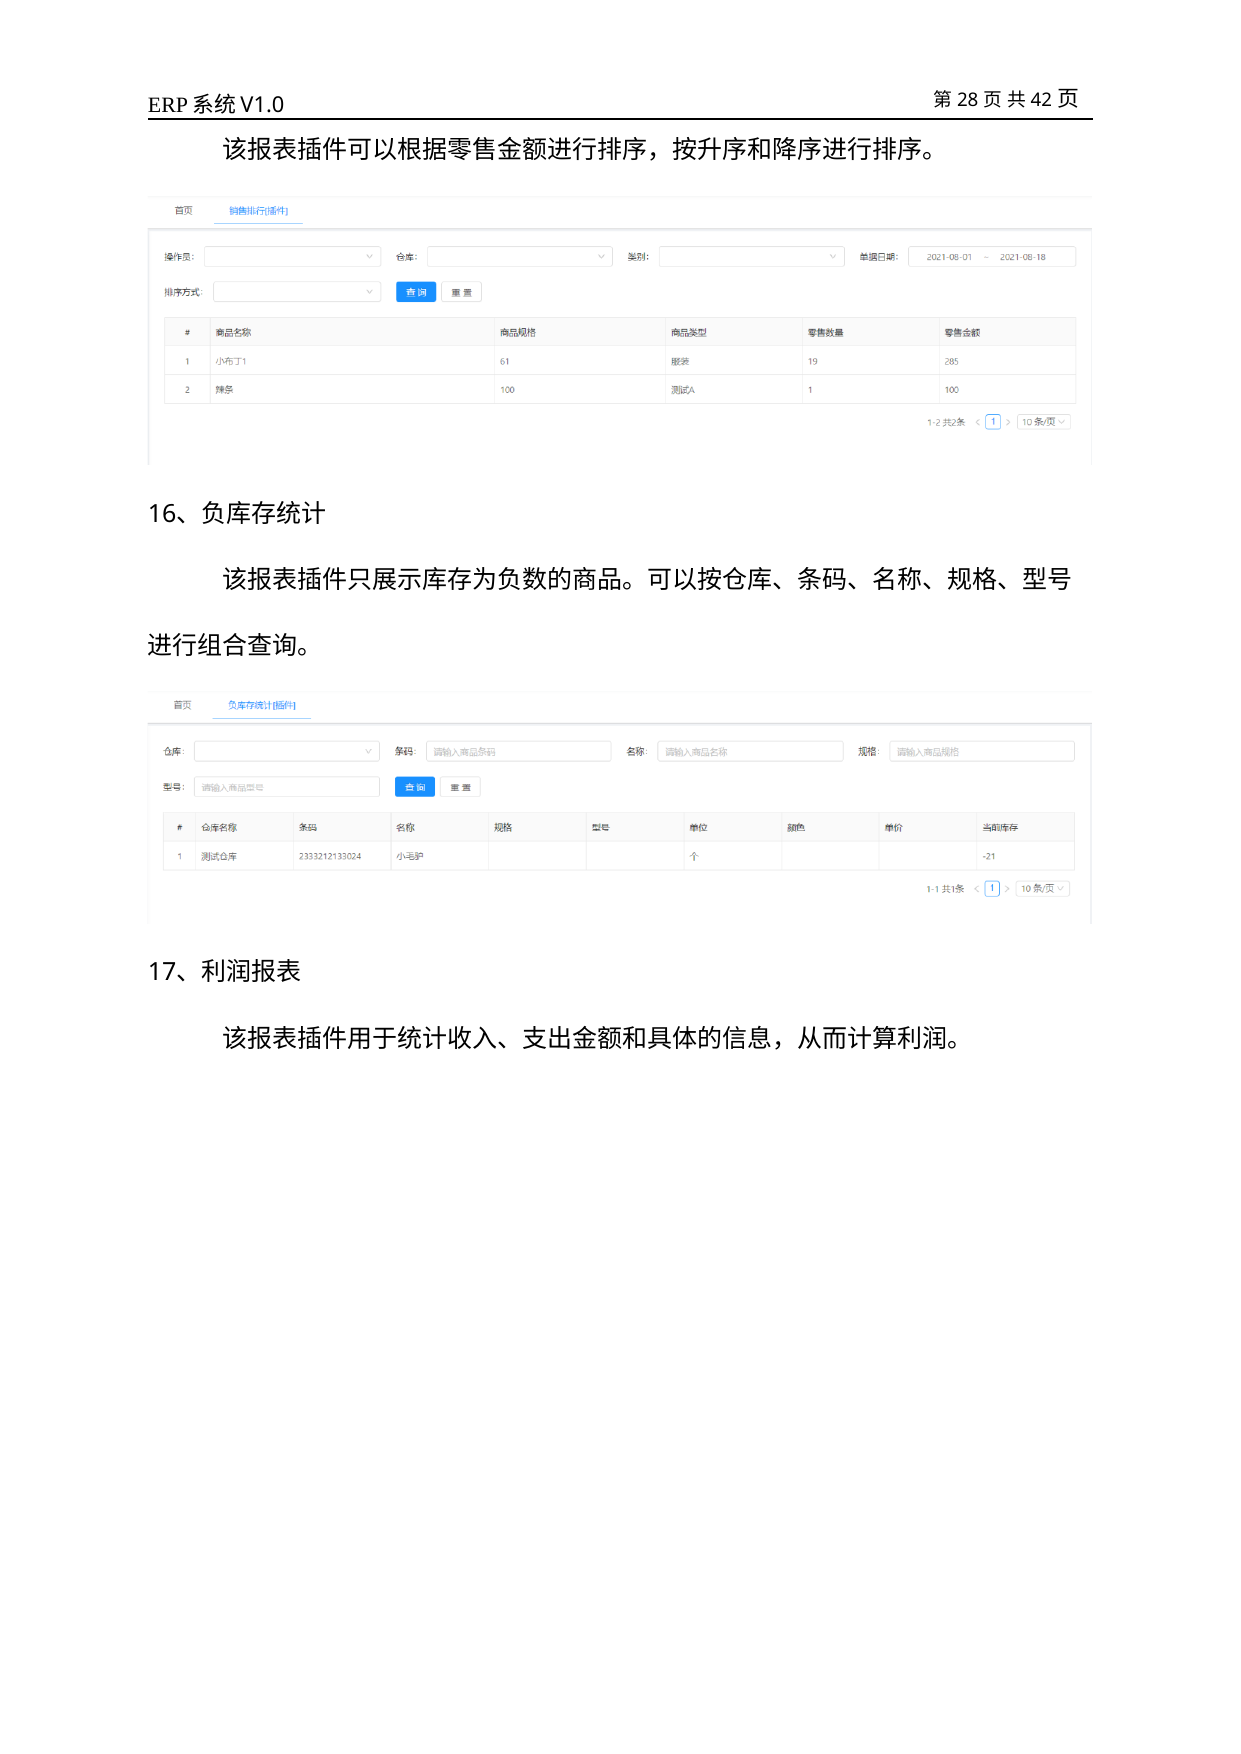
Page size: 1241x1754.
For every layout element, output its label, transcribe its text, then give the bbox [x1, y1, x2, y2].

list 负库存统计 [148, 493, 1093, 529]
list 该报表插件只展示库存为负数的商品。可以按仓库、条码、名称、规格、型号进行组合查询。 [148, 559, 1093, 662]
list 该报表插件可以根据零售金额进行排序，按升序和降序进行排序。 [148, 130, 1093, 166]
picture [147, 196, 1092, 465]
picture [147, 691, 1092, 924]
list 该报表插件用于统计收入、支出金额和具体的信息，从而计算利润。 [148, 1018, 1093, 1054]
list 利润报表 [148, 952, 1093, 988]
